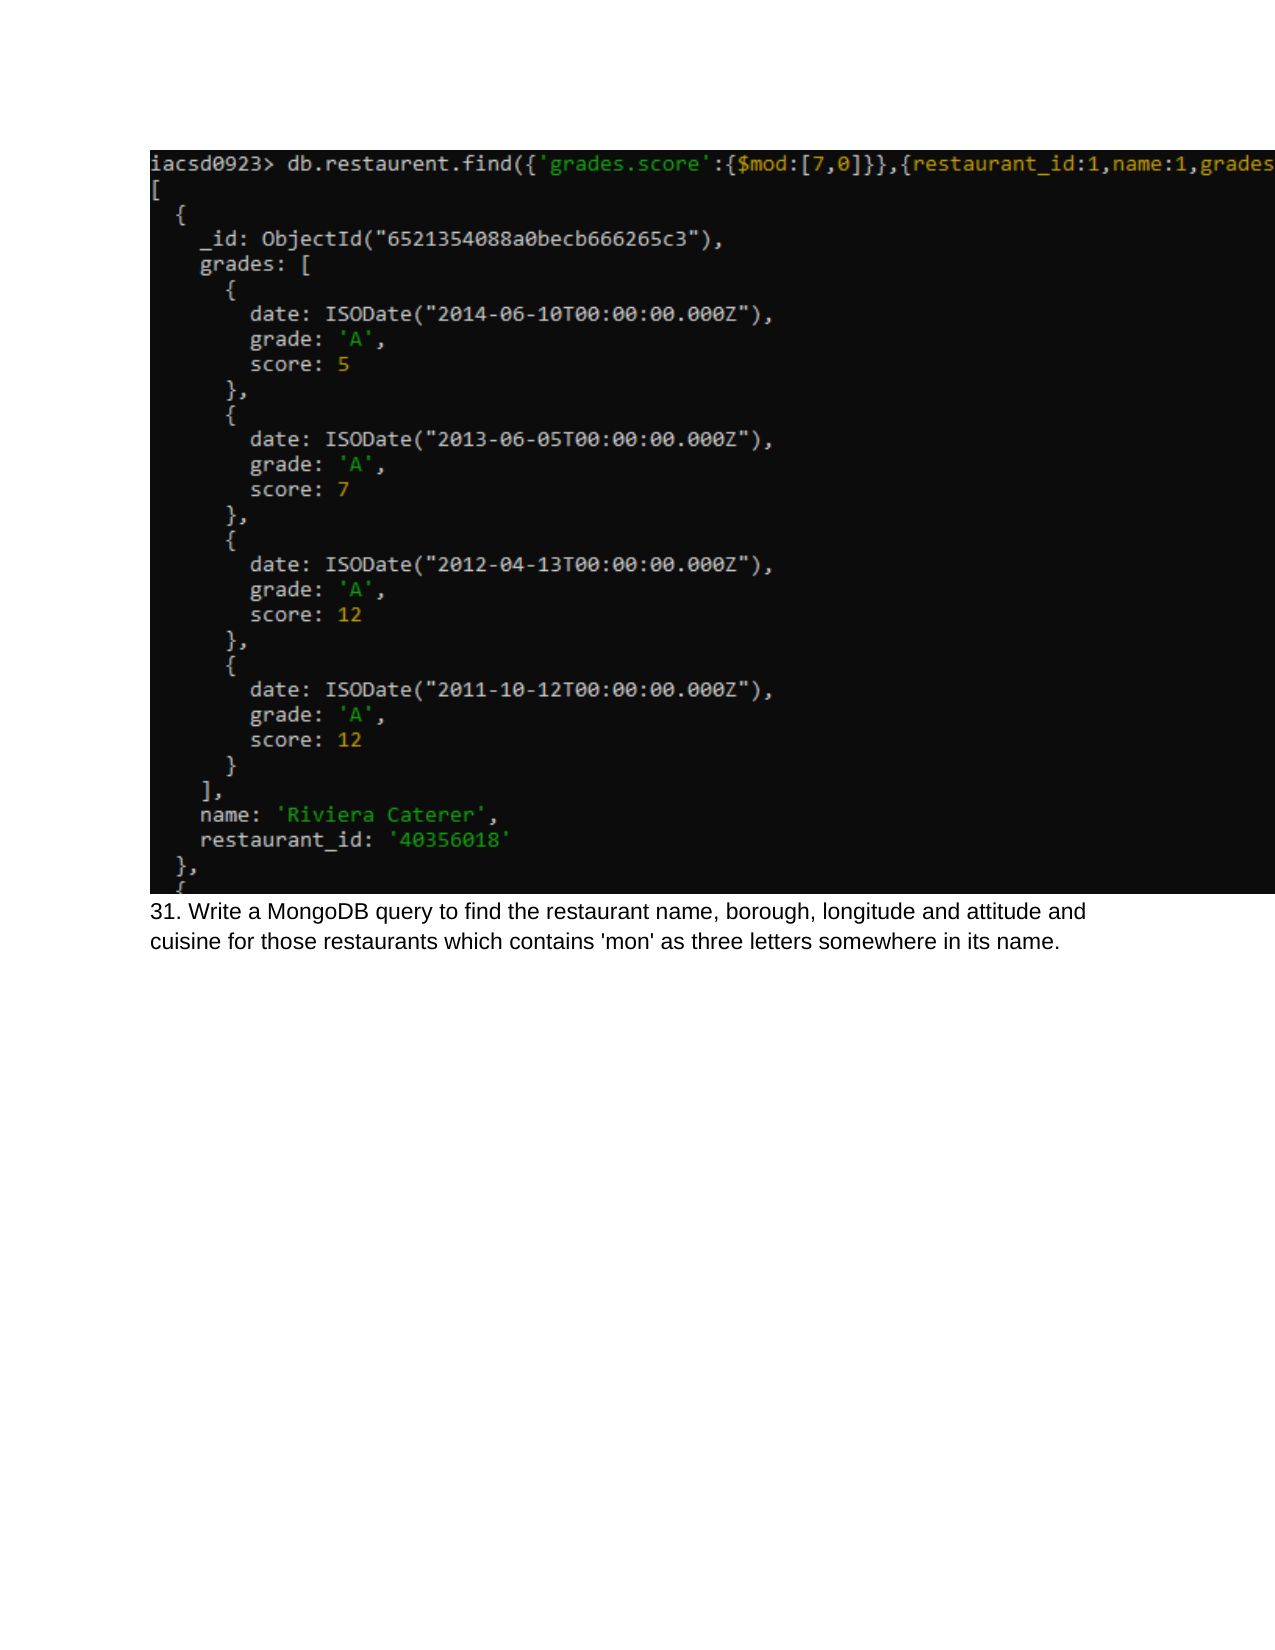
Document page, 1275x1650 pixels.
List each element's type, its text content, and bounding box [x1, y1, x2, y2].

text cuisine for those restaurants which contains 'mon' as three letters somewhere in its name. [150, 928, 1125, 954]
picture [150, 150, 1275, 894]
text 31. Write a MongoDB query to find the restaurant name, borough, longitude and attitude and [150, 898, 1125, 924]
